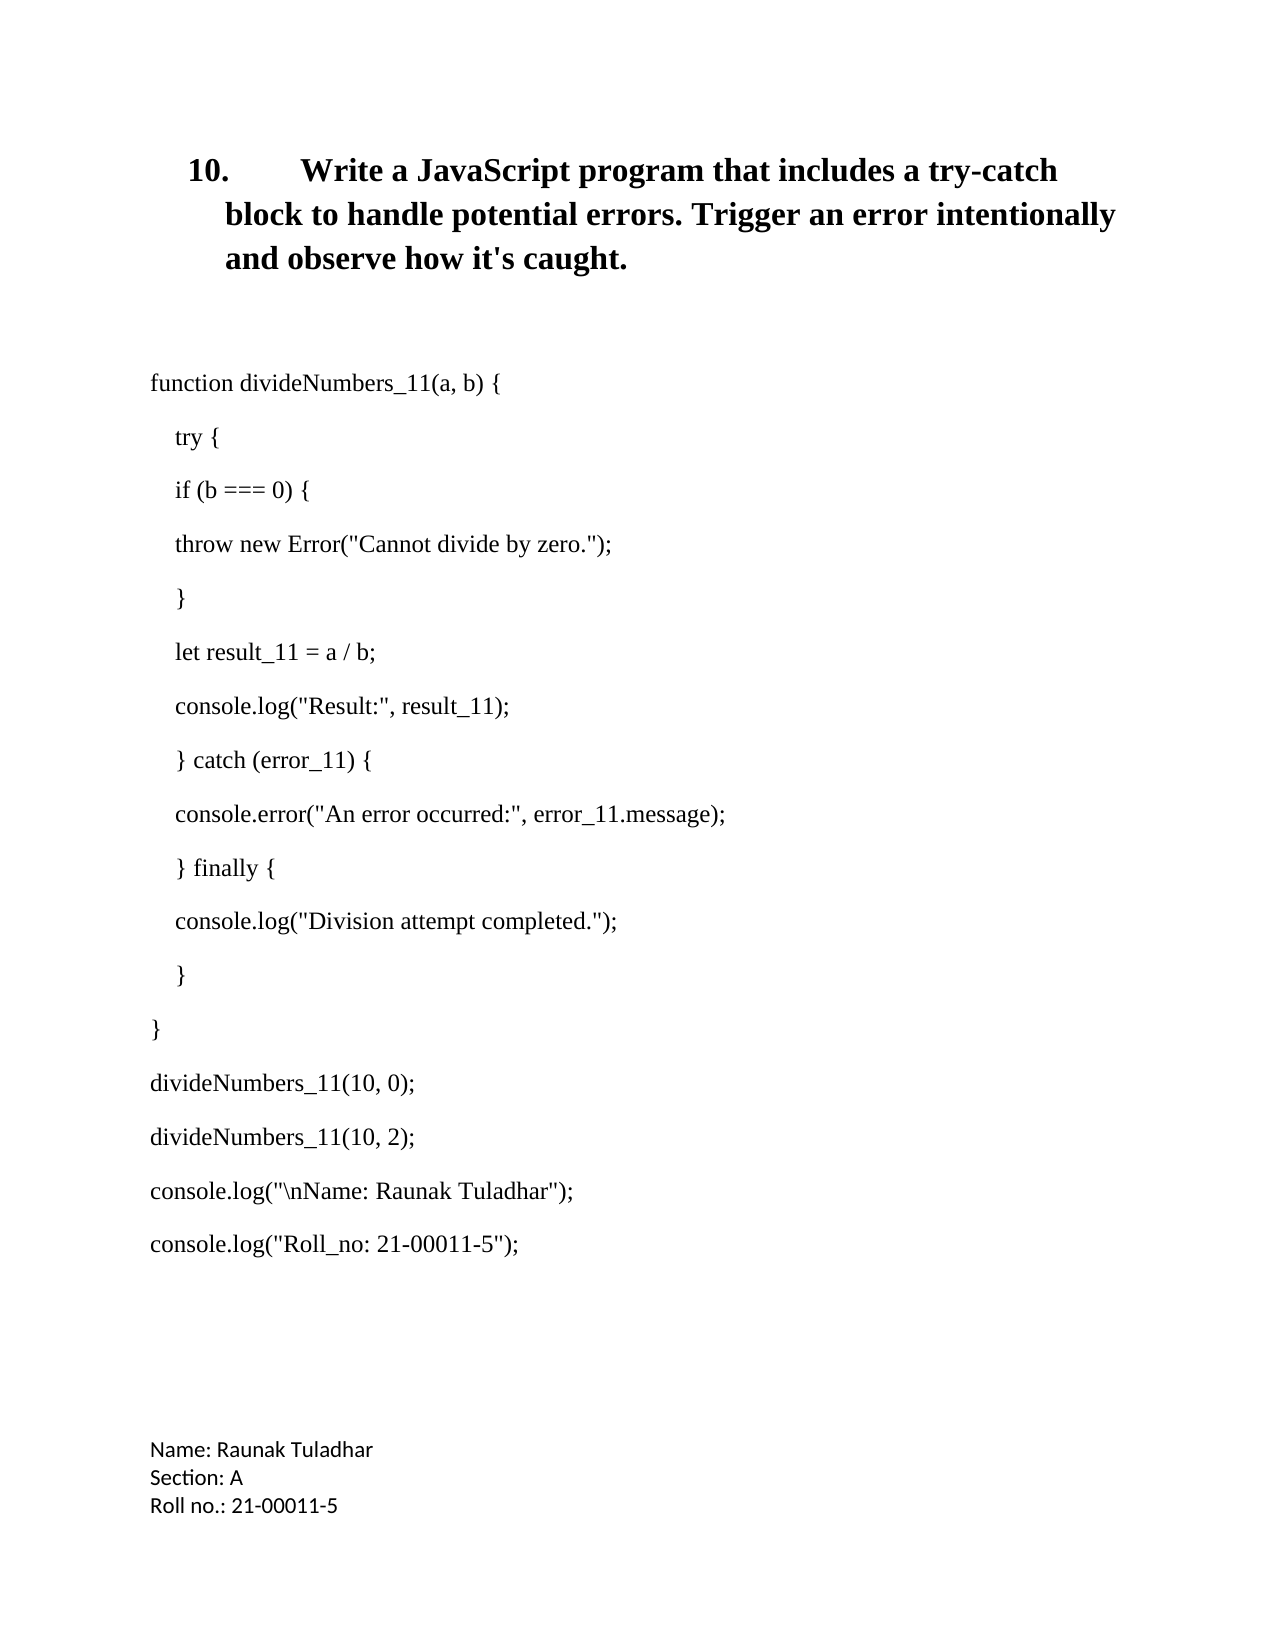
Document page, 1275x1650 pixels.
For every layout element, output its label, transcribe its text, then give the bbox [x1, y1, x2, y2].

text let result_11 = a / b; [150, 637, 1125, 666]
text } catch (error_11) { [150, 745, 1125, 774]
text console.log("Division attempt completed."); [150, 906, 1125, 935]
text } [150, 1014, 1125, 1043]
text try { [150, 422, 1125, 451]
text console.log("Roll_no: 21-00011-5"); [150, 1229, 1125, 1258]
text divideNumbers_11(10, 2); [150, 1122, 1125, 1151]
list Write a JavaScript program that includes a try-catch block to handle potential errors. Trigger an error intentionally and observe how it's caught. [187, 150, 1125, 276]
text function divideNumbers_11(a, b) { [150, 368, 1125, 397]
text if (b === 0) { [150, 476, 1125, 504]
text } [150, 960, 1125, 989]
text } finally { [150, 853, 1125, 881]
text console.log("\nName: Raunak Tuladhar"); [150, 1176, 1125, 1204]
text throw new Error("Cannot divide by zero."); [150, 529, 1125, 558]
text console.log("Result:", result_11); [150, 691, 1125, 720]
text divideNumbers_11(10, 0); [150, 1068, 1125, 1097]
text } [150, 583, 1125, 612]
text console.error("An error occurred:", error_11.message); [150, 799, 1125, 827]
